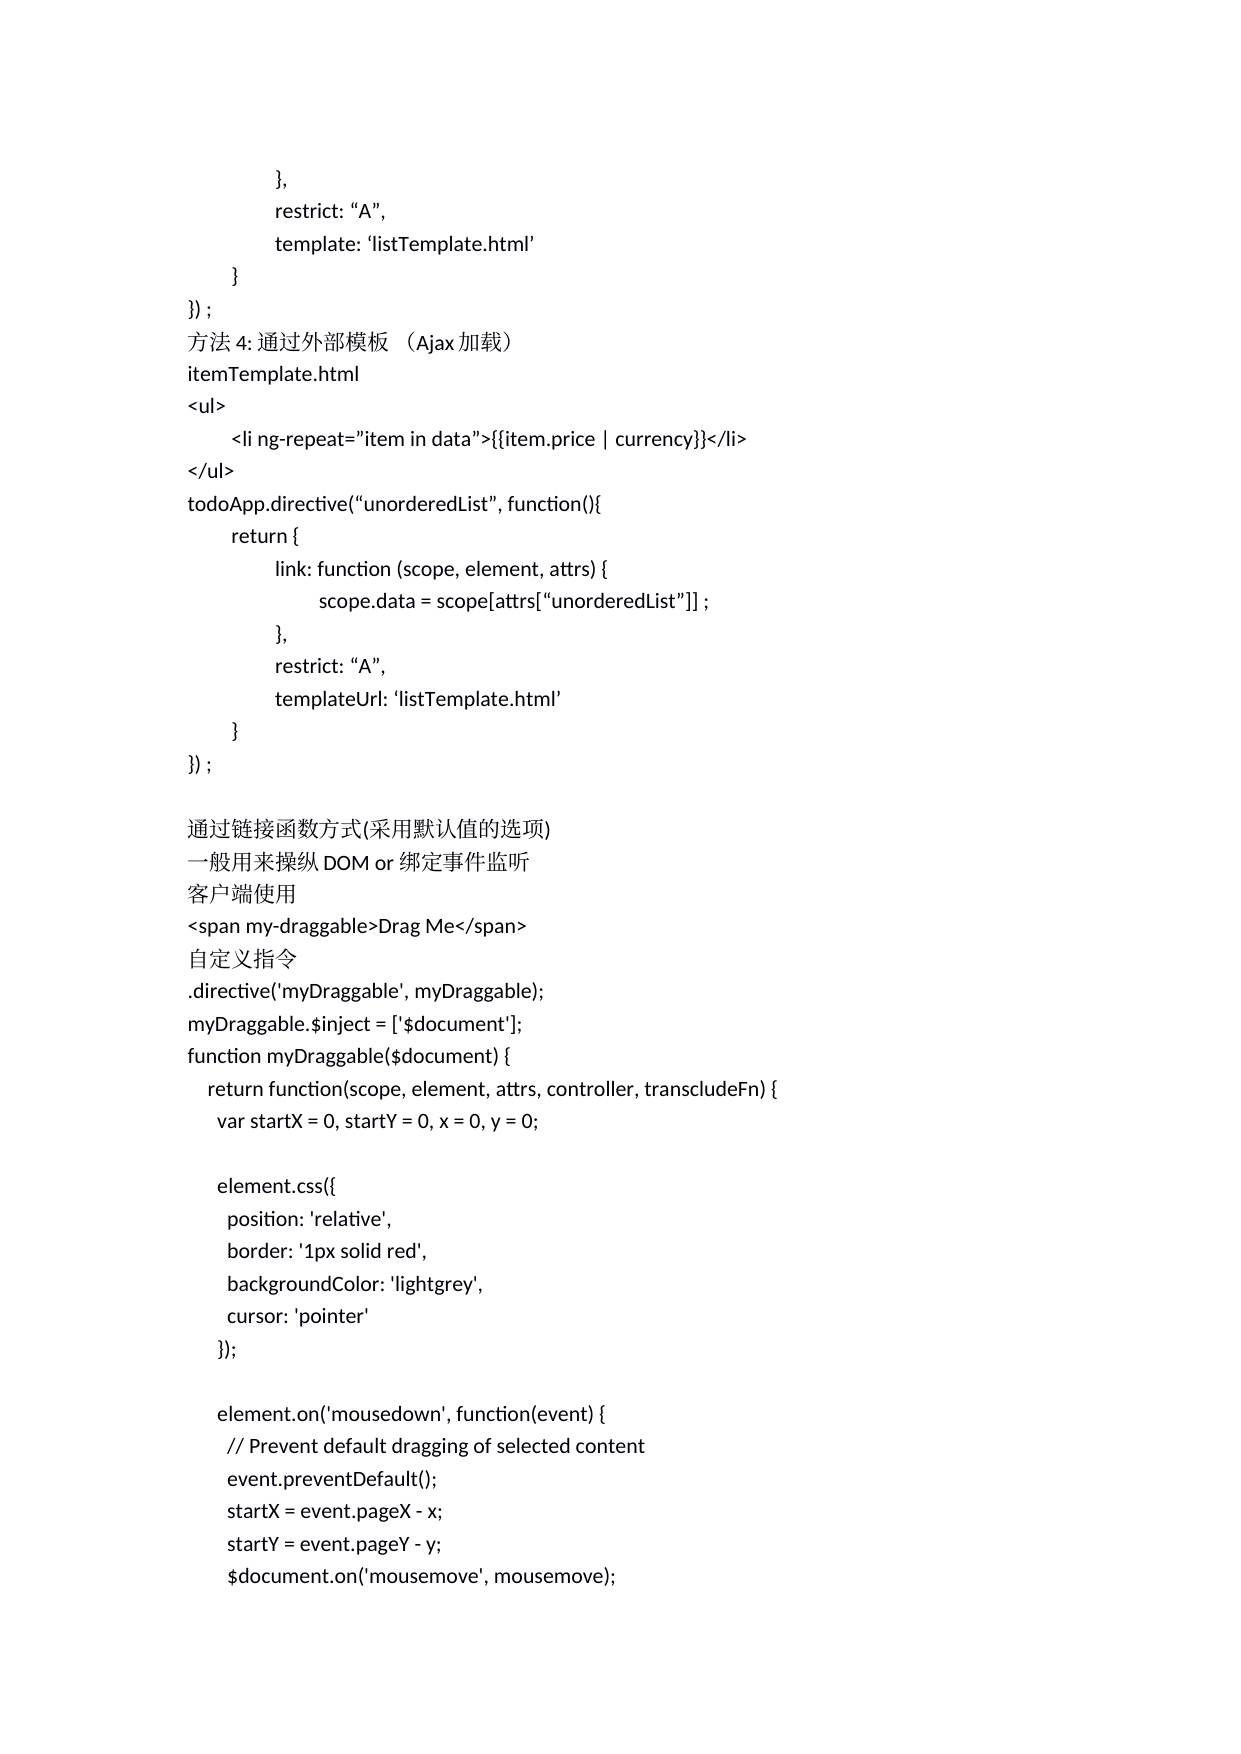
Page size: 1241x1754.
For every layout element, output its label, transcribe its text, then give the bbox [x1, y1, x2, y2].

text 通过链接函数方式(采用默认值的选项) [187, 812, 1053, 844]
text backgroundColor: 'lightgrey', [187, 1267, 1053, 1299]
text startY = event.pageY - y; [187, 1527, 1053, 1559]
text element.css({ [187, 1169, 1053, 1202]
text function myDraggable($document) { [187, 1039, 1053, 1072]
text </ul> [187, 454, 1053, 487]
text }) ; [187, 292, 1053, 324]
text } [187, 714, 1053, 747]
text } [187, 259, 1053, 292]
text <ul> [187, 389, 1053, 422]
text 客户端使用 [187, 877, 1053, 909]
text restrict: “A”, [231, 649, 1053, 682]
text itemTemplate.html [187, 357, 1053, 389]
text startX = event.pageX - x; [187, 1494, 1053, 1527]
text }, [231, 617, 1053, 649]
text <li ng-repeat=”item in data”>{{item.price | currency}}</li> [187, 422, 1053, 454]
text link: function (scope, element, attrs) { [187, 552, 1053, 584]
text template: ‘listTemplate.html’ [231, 227, 1053, 259]
text <span my-draggable>Drag Me</span> [187, 909, 1053, 942]
text 方法4: 通过外部模板 （Ajax加载） [187, 324, 1053, 357]
text $document.on('mousemove', mousemove); [187, 1559, 1053, 1592]
text // Prevent default dragging of selected content [187, 1429, 1053, 1462]
text return function(scope, element, attrs, controller, transcludeFn) { [187, 1072, 1053, 1104]
text myDraggable.$inject = ['$document']; [187, 1007, 1053, 1039]
text }); [187, 1332, 1053, 1364]
text 一般用来操纵DOM or 绑定事件监听 [187, 844, 1053, 877]
text }, [231, 162, 1053, 194]
text event.preventDefault(); [187, 1462, 1053, 1494]
text border: '1px solid red', [187, 1234, 1053, 1267]
text templateUrl: ‘listTemplate.html’ [231, 682, 1053, 714]
text var startX = 0, startY = 0, x = 0, y = 0; [187, 1104, 1053, 1137]
text todoApp.directive(“unorderedList”, function(){ [187, 487, 1053, 519]
text }) ; [187, 747, 1053, 779]
text position: 'relative', [187, 1202, 1053, 1234]
text return { [187, 519, 1053, 552]
text .directive('myDraggable', myDraggable); [187, 974, 1053, 1007]
text cursor: 'pointer' [187, 1299, 1053, 1332]
text element.on('mousedown', function(event) { [187, 1397, 1053, 1429]
text restrict: “A”, [231, 194, 1053, 227]
text scope.data = scope[attrs[“unorderedList”]] ; [187, 584, 1053, 617]
text 自定义指令 [187, 942, 1053, 974]
